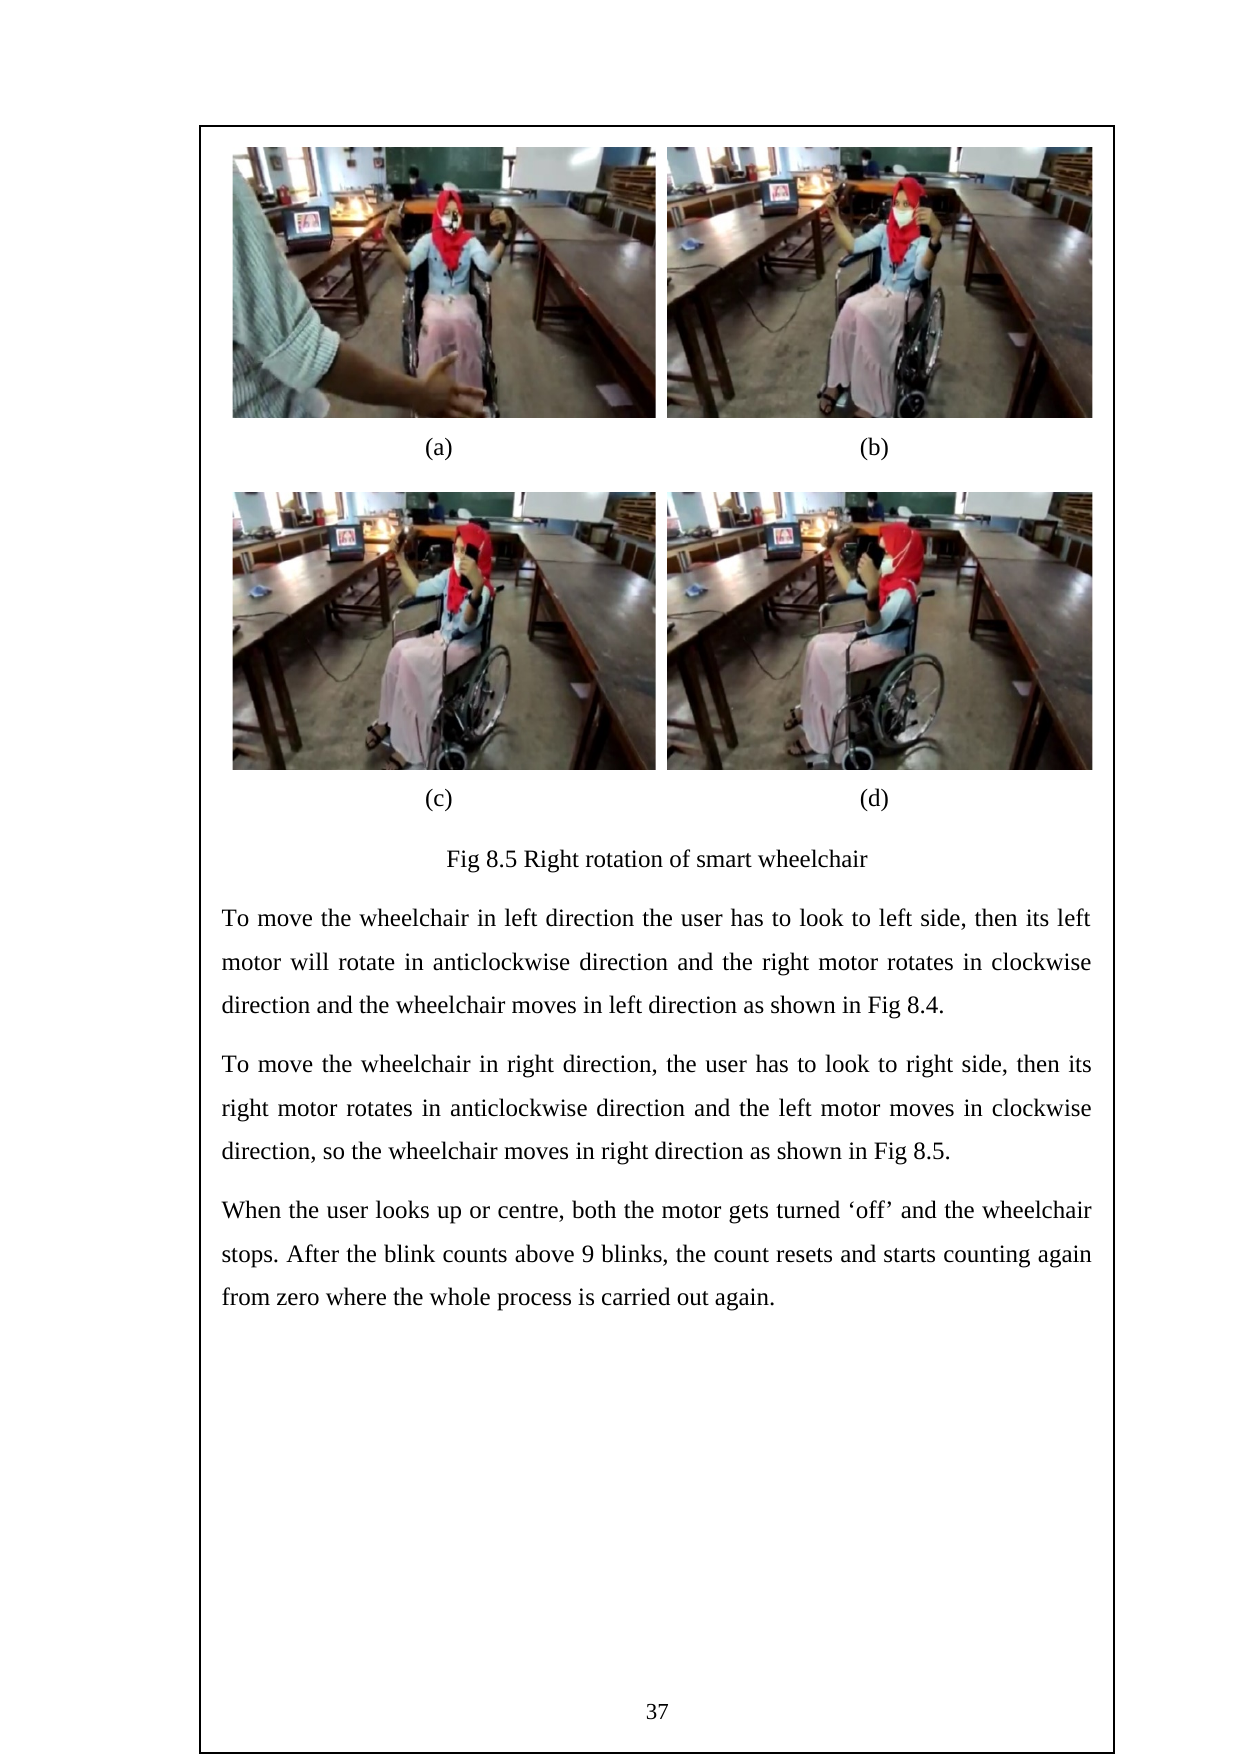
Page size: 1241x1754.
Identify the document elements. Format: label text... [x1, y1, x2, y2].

text To move the wheelchair in left direction the user has to look to left side, then its left motor will rotate in anticlockwise direction and the right motor rotates in clockwise direction and the wheelchair moves in left direction as shown in Fig 8.4. [221, 903, 1092, 1018]
picture [232, 147, 656, 418]
table_cell (d) [656, 492, 1092, 844]
text Fig 8.5 Right rotation of smart wheelchair [221, 844, 1092, 872]
table_header (b) [656, 148, 1092, 492]
picture [667, 147, 1093, 418]
picture [667, 492, 1093, 770]
text To move the wheelchair in right direction, the user has to look to right side, then its right motor rotates in anticlockwise direction and the left motor moves in clockwise direction, so the wheelchair moves in right direction as shown in Fig 8.5. [221, 1049, 1092, 1164]
text When the user looks up or centre, both the motor gets turned ‘off’ and the wheelchair stops. After the blink counts above 9 blinks, the count resets and starts counting again from zero where the whole process is carried out again. [221, 1196, 1092, 1311]
table_header (a) [221, 148, 656, 492]
picture [232, 492, 656, 770]
table_cell (c) [221, 492, 656, 844]
